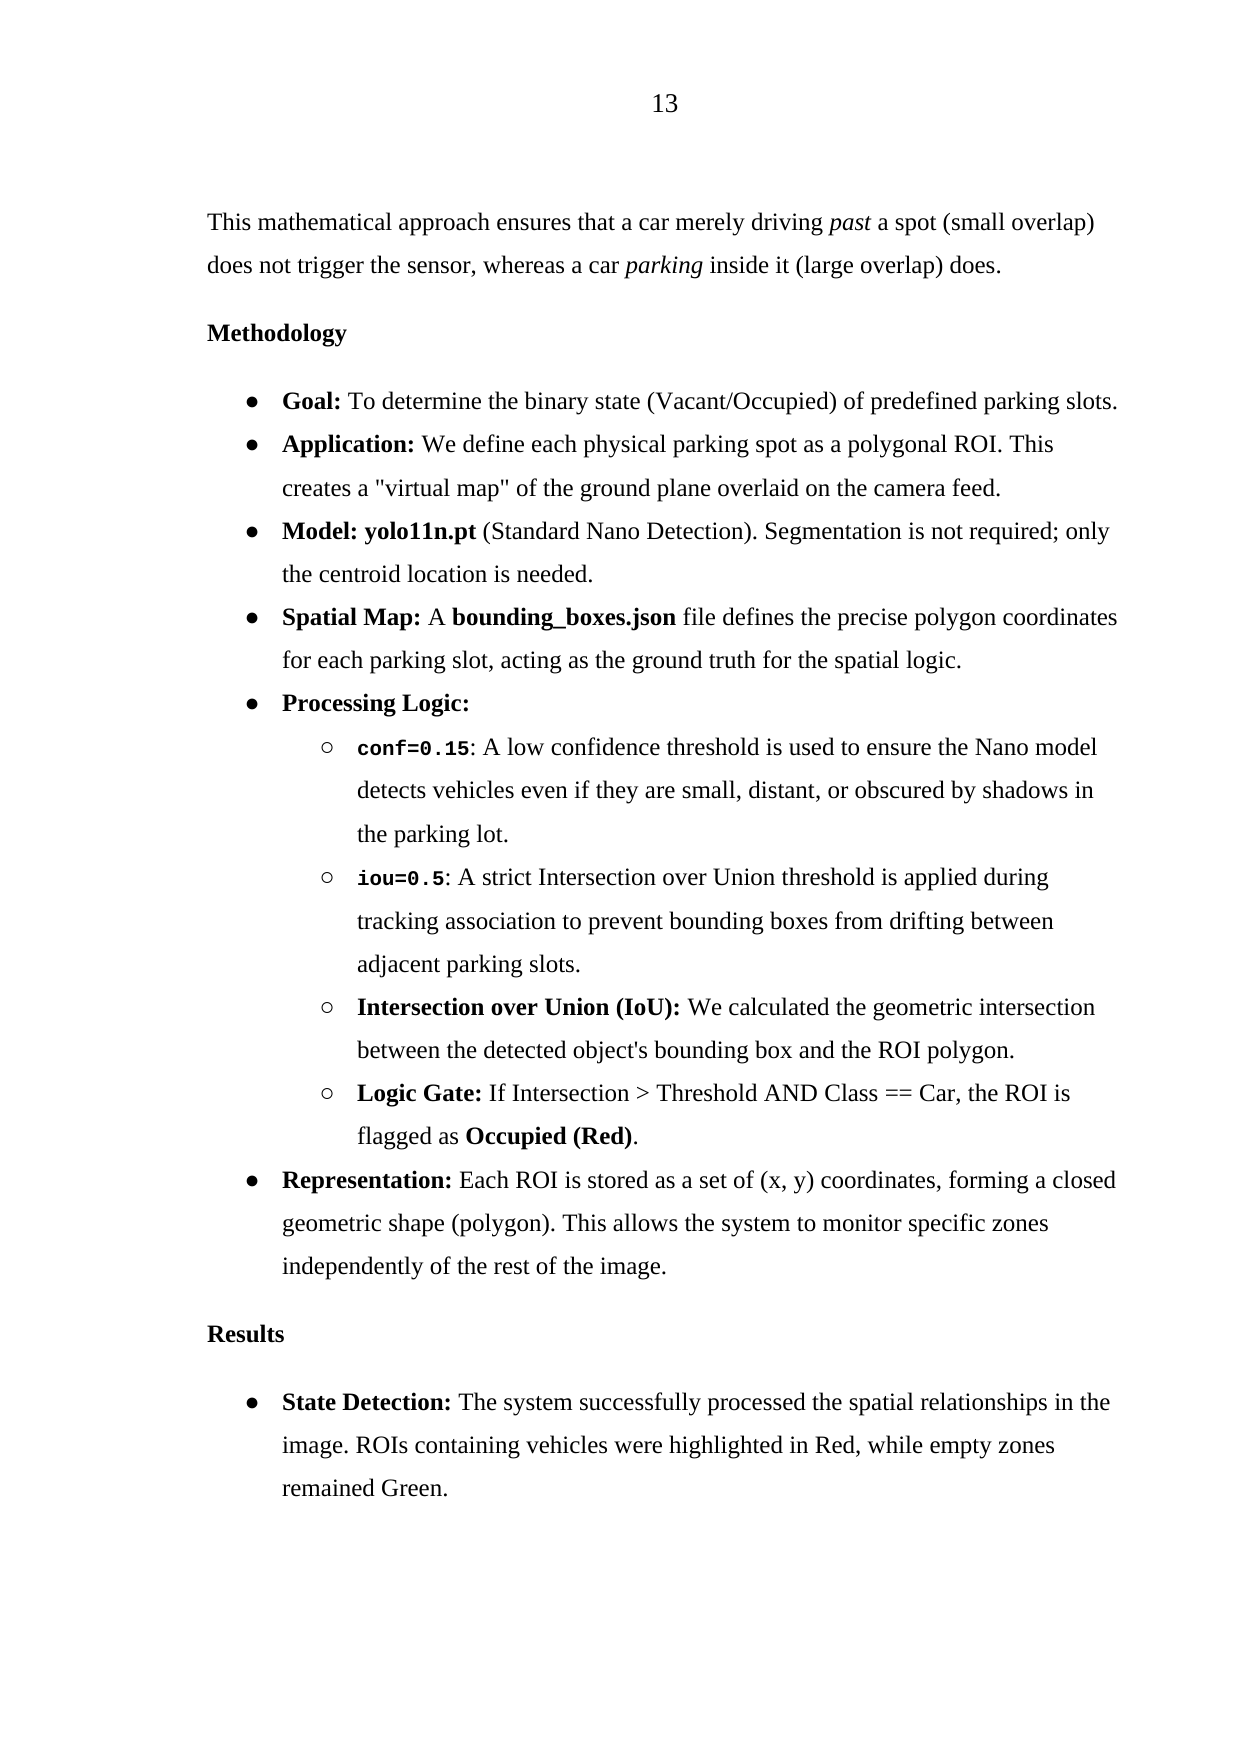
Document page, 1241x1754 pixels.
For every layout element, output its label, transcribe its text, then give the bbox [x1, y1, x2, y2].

list Processing Logic: [244, 688, 1122, 717]
text Methodology [207, 318, 1122, 347]
list Spatial Map: A bounding_boxes.json file defines the precise polygon coordinates for each parking slot, acting as the ground truth for the spatial logic. [244, 602, 1122, 674]
list Goal: To determine the binary state (Vacant/Occupied) of predefined parking slots. [244, 386, 1122, 415]
list Intersection over Union (IoU): We calculated the geometric intersection between the detected object's bounding box and the ROI polygon. [319, 992, 1122, 1064]
list State Detection: The system successfully processed the spatial relationships in the image. ROIs containing vehicles were highlighted in Red, while empty zones remained Green. [244, 1387, 1122, 1502]
list conf=0.15: A low confidence threshold is used to ensure the Nano model detects vehicles even if they are small, distant, or obscured by shadows in the parking lot. [319, 732, 1122, 847]
list Logic Gate: If Intersection > Threshold AND Class == Car, the ROI is flagged as Occupied (Red). [319, 1078, 1122, 1150]
list iou=0.5: A strict Intersection over Union threshold is applied during tracking association to prevent bounding boxes from drifting between adjacent parking slots. [319, 862, 1122, 978]
text Results [207, 1319, 1122, 1348]
text This mathematical approach ensures that a car merely driving past a spot (small overlap) does not trigger the sensor, whereas a car parking inside it (large overlap) does. [207, 207, 1122, 279]
list Representation: Each ROI is stored as a set of (x, y) coordinates, forming a closed geometric shape (polygon). This allows the system to monitor specific zones independently of the rest of the image. [244, 1164, 1122, 1280]
list Application: We define each physical parking spot as a polygonal ROI. This creates a "virtual map" of the ground plane overlaid on the camera feed. [244, 429, 1122, 501]
list Model: yolo11n.pt (Standard Nano Detection). Segmentation is not required; only the centroid location is needed. [244, 516, 1122, 588]
